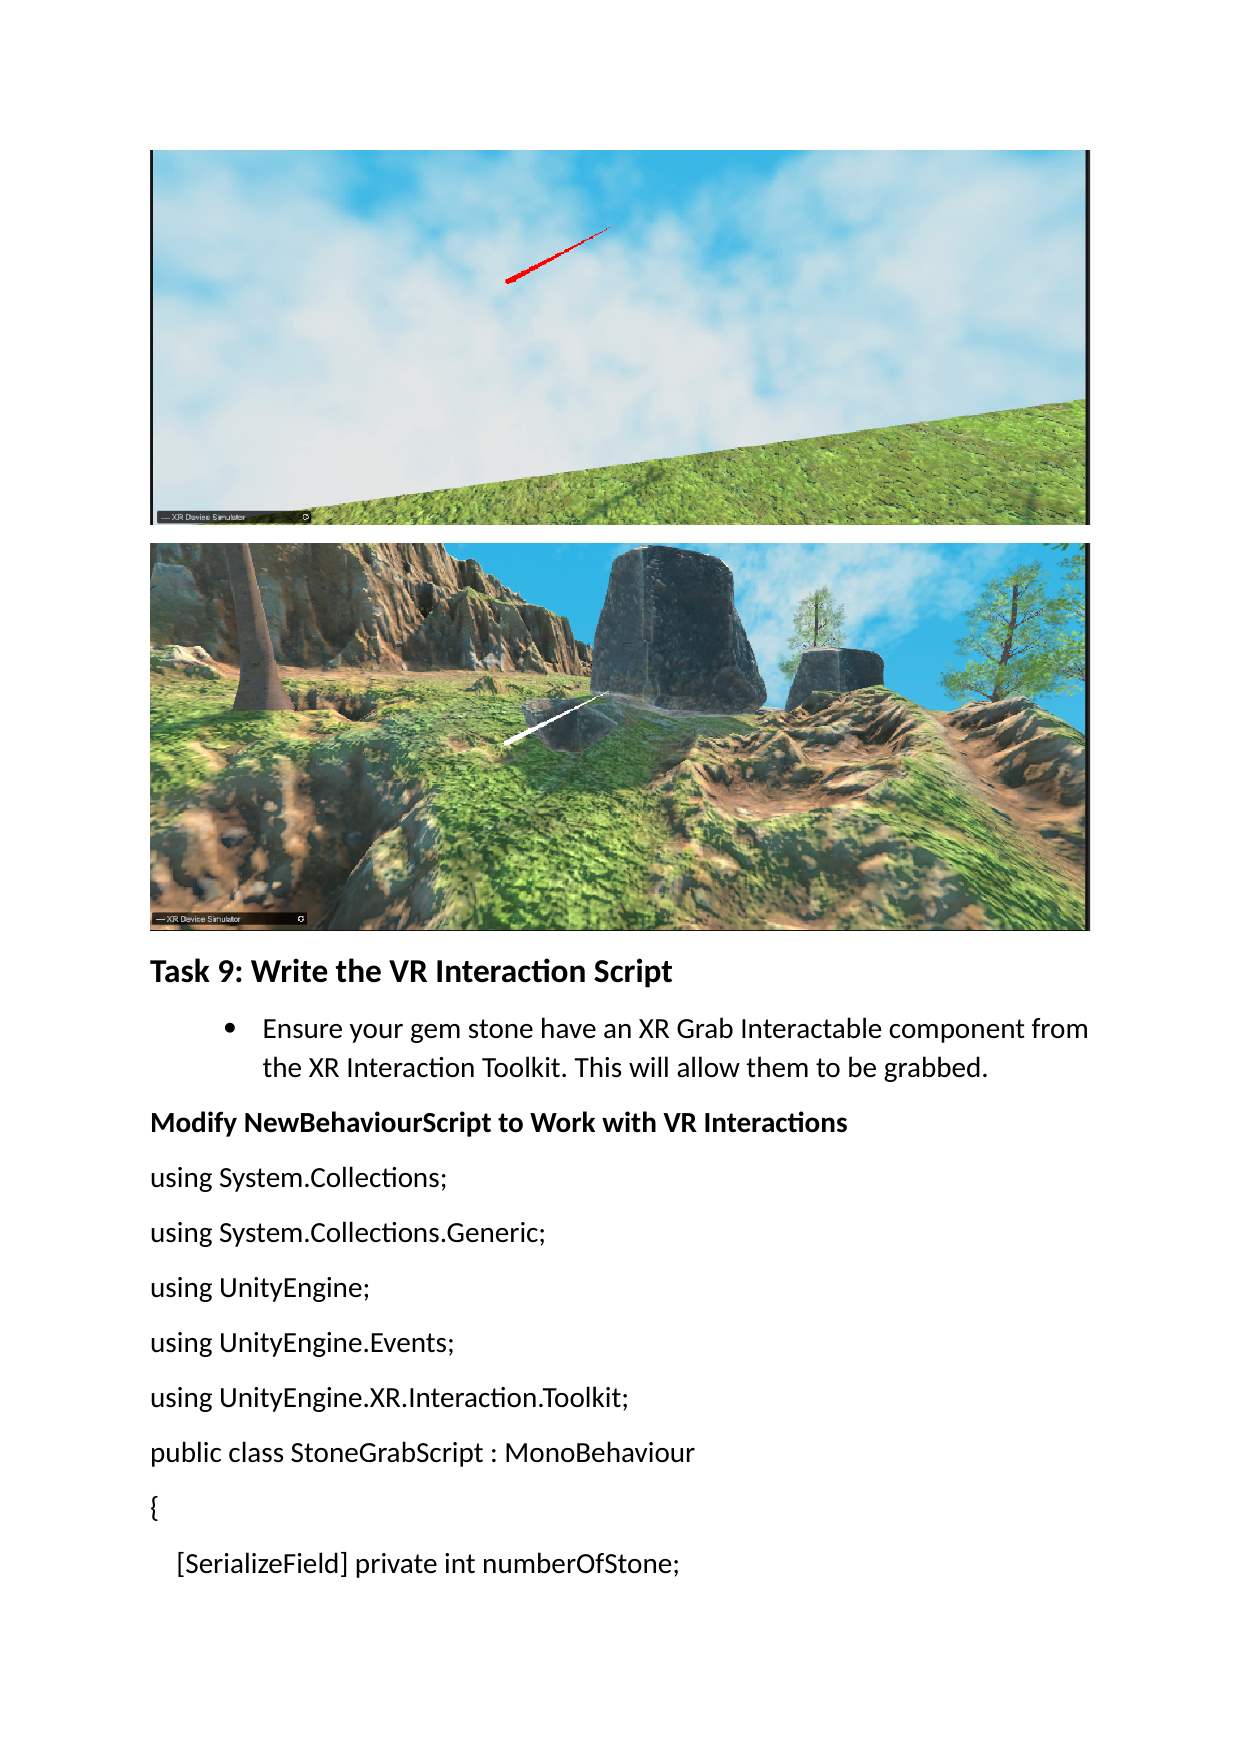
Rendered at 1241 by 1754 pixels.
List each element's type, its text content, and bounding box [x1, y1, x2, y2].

text using UnityEngine; [150, 1269, 1090, 1305]
text using UnityEngine.XR.Interaction.Toolkit; [150, 1379, 1090, 1415]
text using System.Collections; [150, 1159, 1090, 1194]
text Task 9: Write the VR Interaction Script [150, 950, 1090, 990]
picture [150, 543, 1091, 931]
text public class StoneGrabScript : MonoBehaviour [150, 1434, 1090, 1470]
text [SerializeField] private int numberOfStone; [150, 1545, 1090, 1580]
picture [150, 150, 1091, 525]
text using UnityEngine.Events; [150, 1324, 1090, 1360]
text Modify NewBehaviourScript to Work with VR Interactions [150, 1104, 1090, 1139]
text using System.Collections.Generic; [150, 1214, 1090, 1250]
text { [150, 1489, 1090, 1525]
list Ensure your gem stone have an XR Grab Interactable component from the XR Interaction Toolkit. This will allow them to be grabbed. [225, 1010, 1090, 1084]
